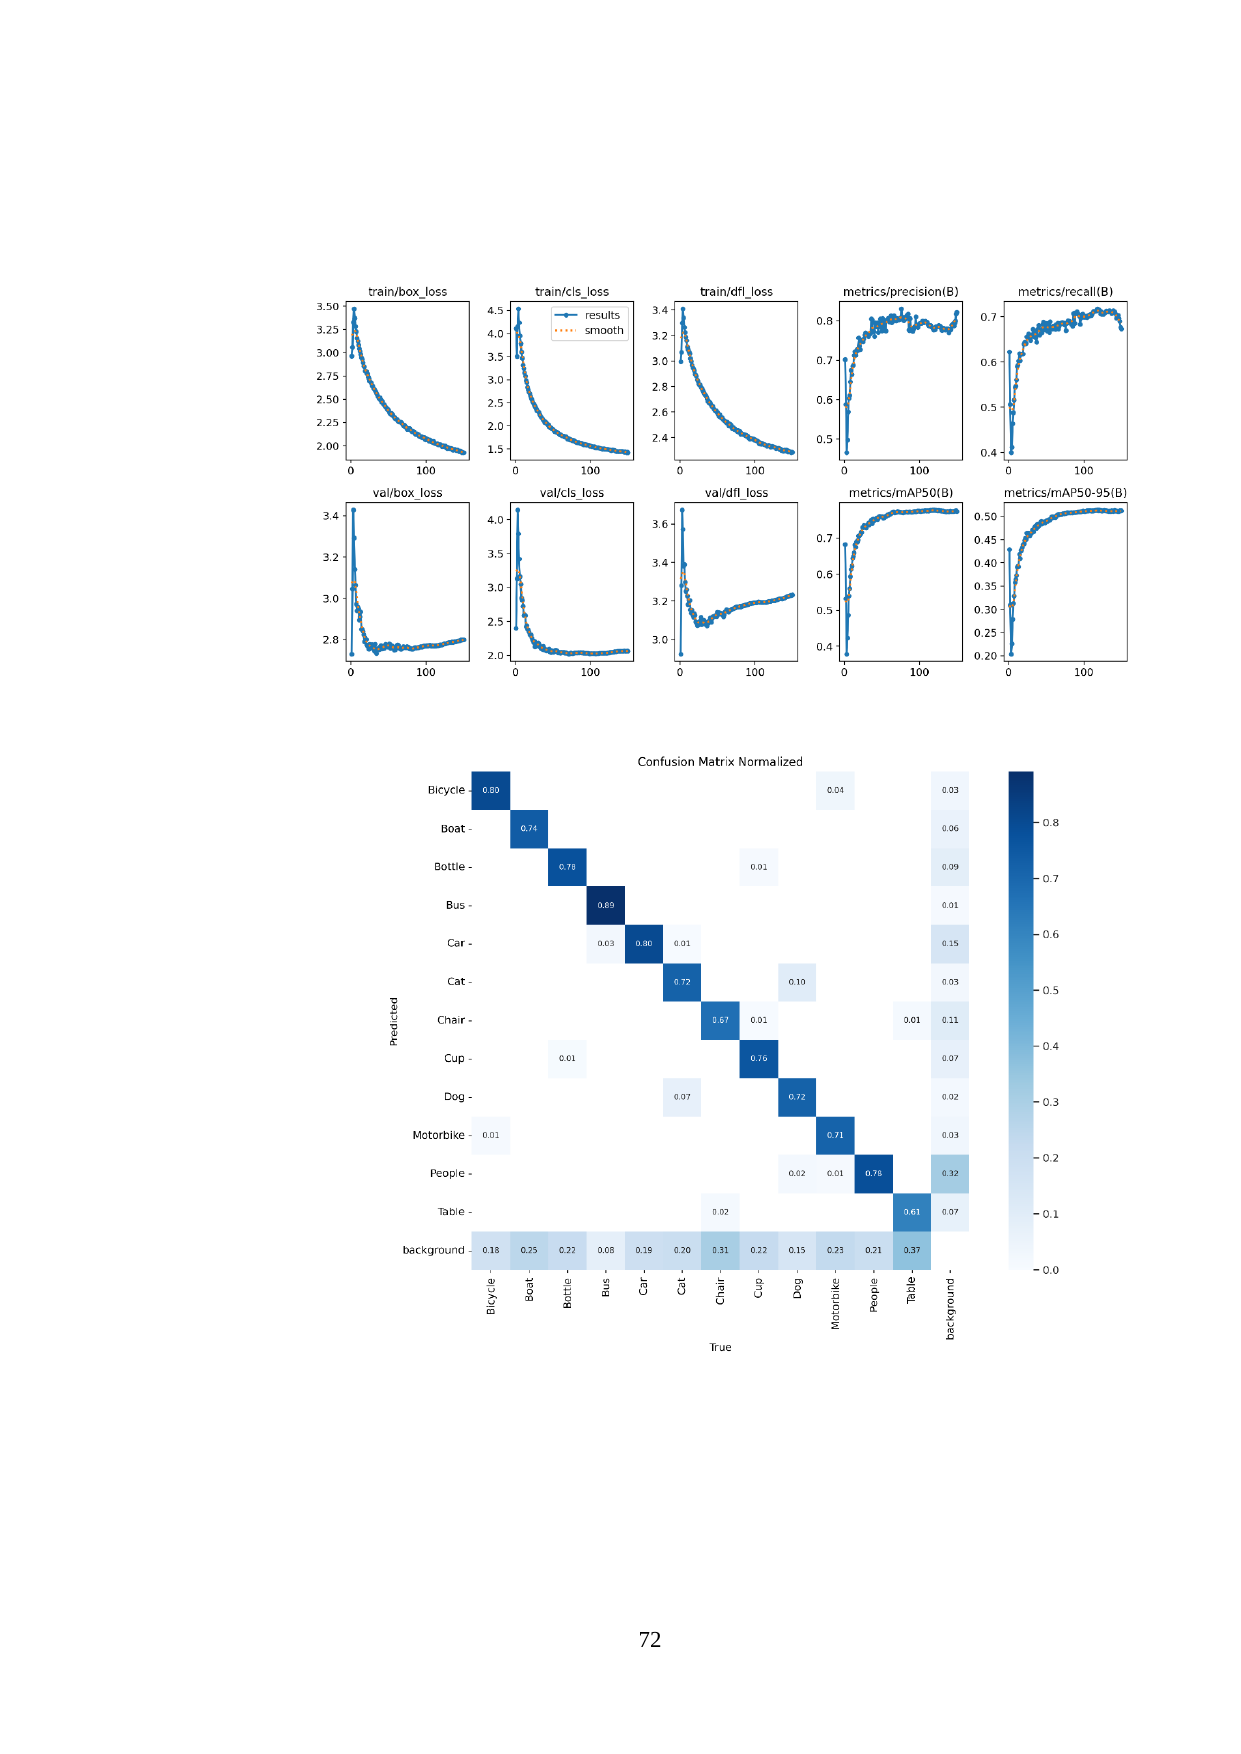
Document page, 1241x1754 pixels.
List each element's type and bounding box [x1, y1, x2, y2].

picture [311, 275, 1138, 689]
picture [311, 744, 1138, 1365]
